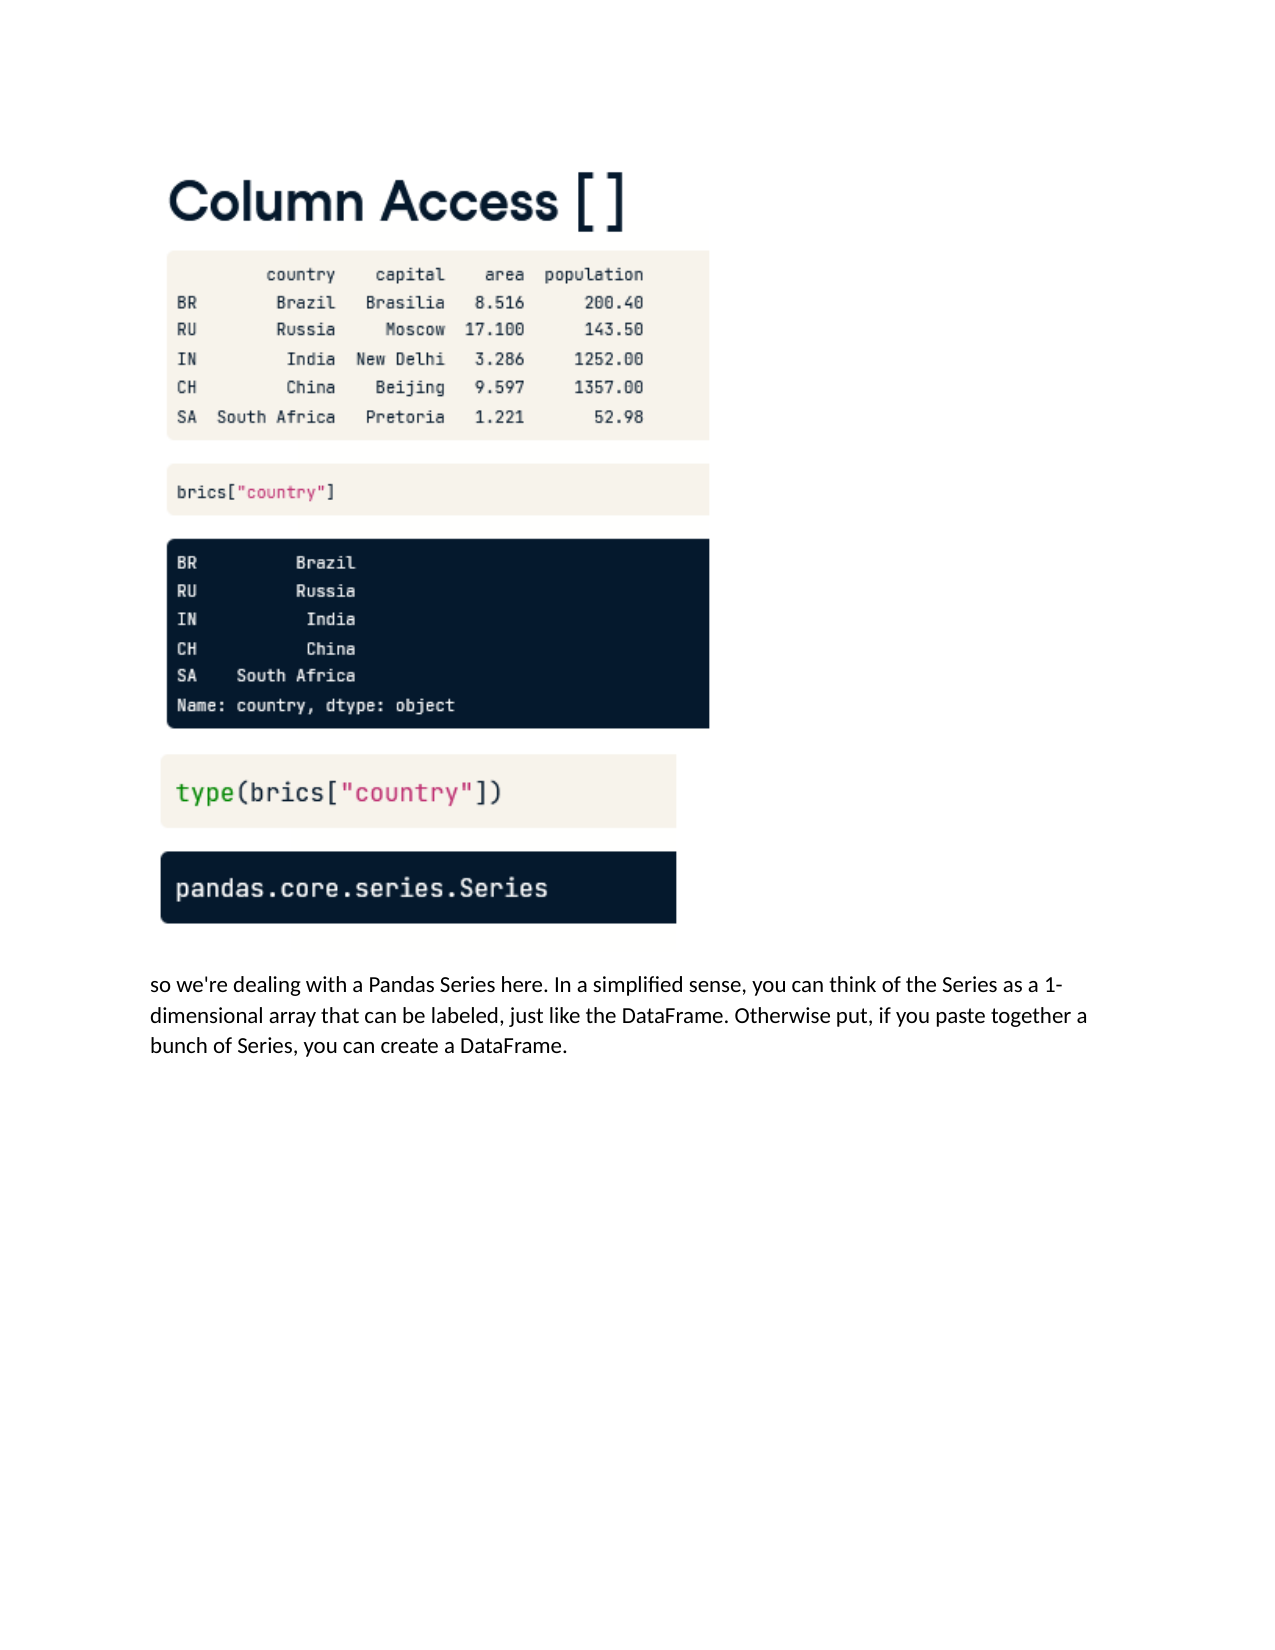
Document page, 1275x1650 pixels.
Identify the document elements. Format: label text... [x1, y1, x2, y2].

picture [150, 753, 677, 952]
text so we're dealing with a Pandas Series here. In a simplified sense, you can think of the Series as a 1-dimensional array that can be labeled, just like the DataFrame. Otherwise put, if you paste together a bunch of Series, you can create a DataFrame. [150, 971, 1125, 1059]
picture [150, 150, 710, 735]
